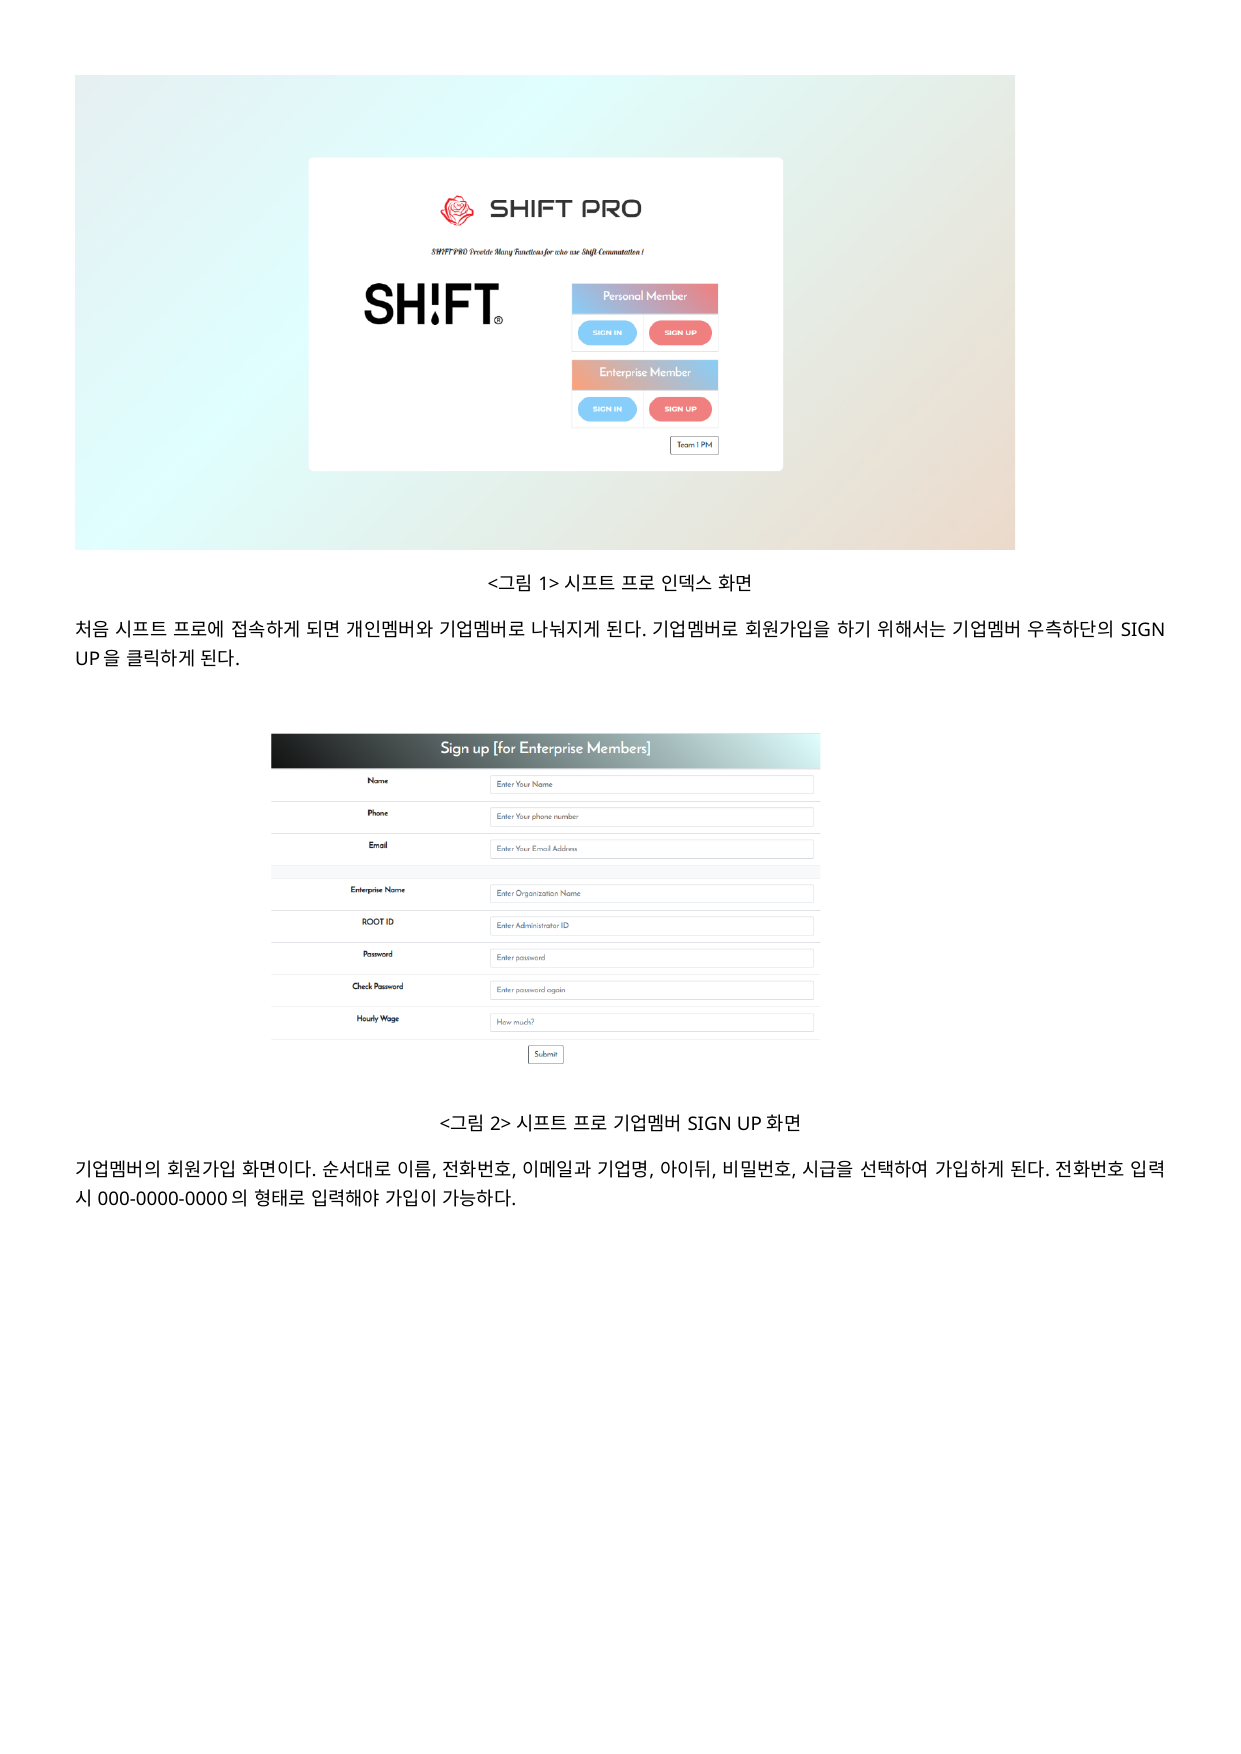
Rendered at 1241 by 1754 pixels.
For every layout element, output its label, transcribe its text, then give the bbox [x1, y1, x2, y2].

text 처음 시프트 프로에 접속하게 되면 개인멤버와 기업멤버로 나눠지게 된다. 기업멤버로 회원가입을 하기 위해서는 기업멤버 우측하단의 SIGN UP을 클릭하게 된다. [75, 614, 1165, 671]
text 기업멤버의 회원가입 화면이다. 순서대로 이름, 전화번호, 이메일과 기업명, 아이뒤, 비밀번호, 시급을 선택하여 가입하게 된다. 전화번호 입력 시 000-0000-0000의 형태로 입력해야 가입이 가능하다. [75, 1155, 1165, 1211]
text <그림 1> 시프트 프로 인덱스 화면 [75, 568, 1165, 596]
picture [75, 733, 1016, 1090]
picture [75, 75, 1016, 550]
text <그림 2> 시프트 프로 기업멤버 SIGN UP 화면 [75, 1109, 1165, 1136]
